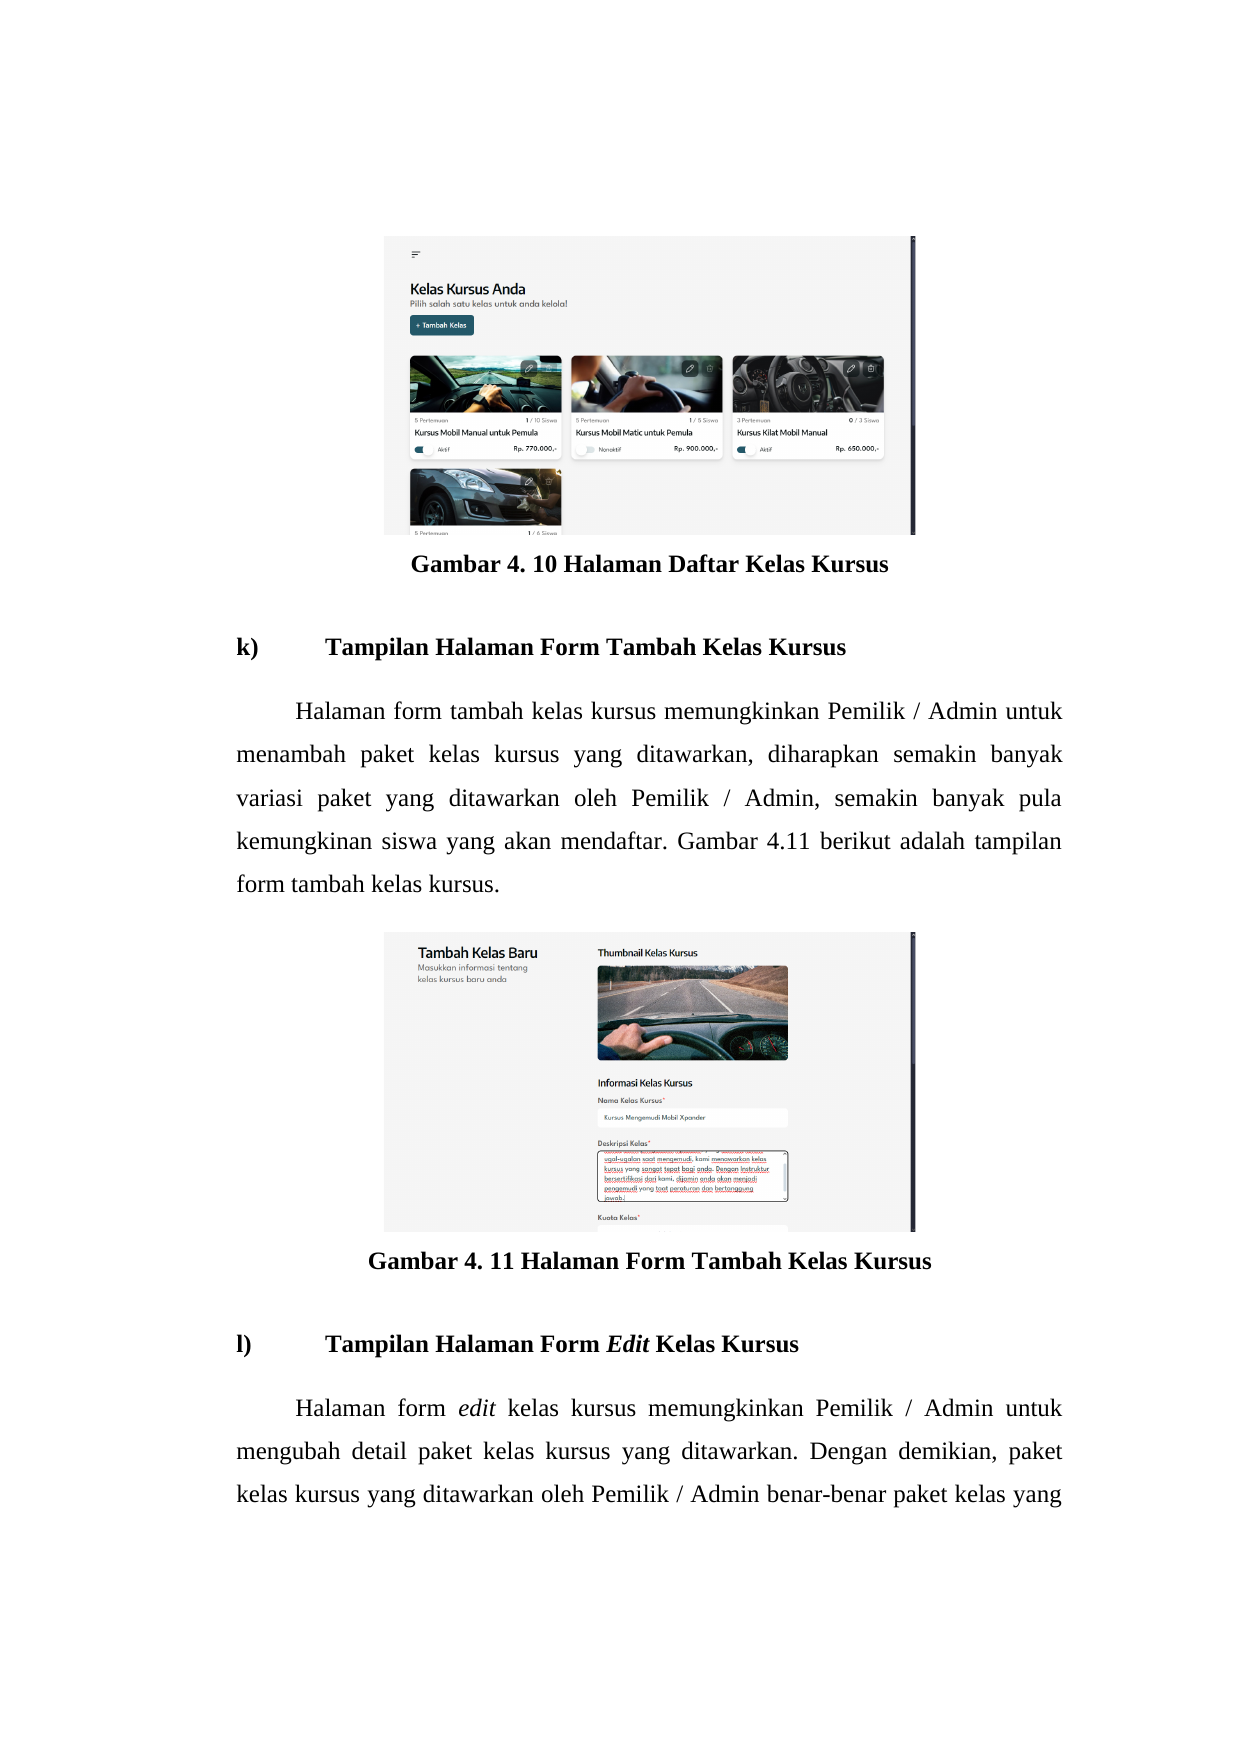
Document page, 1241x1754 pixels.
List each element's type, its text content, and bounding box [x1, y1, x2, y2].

text Halaman form tambah kelas kursus memungkinkan Pemilik / Admin untuk menambah paket kelas kursus yang ditawarkan, diharapkan semakin banyak variasi paket yang ditawarkan oleh Pemilik / Admin, semakin banyak pula kemungkinan siswa yang akan mendaftar. Gambar 4.11 berikut adalah tampilan form tambah kelas kursus. [236, 696, 1063, 898]
picture [383, 932, 916, 1232]
text Gambar 4. 10 Halaman Daftar Kelas Kursus [236, 549, 1063, 578]
subtitle Tampilan Halaman Form Tambah Kelas Kursus [236, 632, 1063, 661]
text Gambar 4. 11 Halaman Form Tambah Kelas Kursus [236, 1246, 1063, 1275]
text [236, 1393, 1063, 1508]
picture [383, 236, 916, 535]
subtitle Tampilan Halaman Form Edit Kelas Kursus [236, 1329, 1063, 1358]
